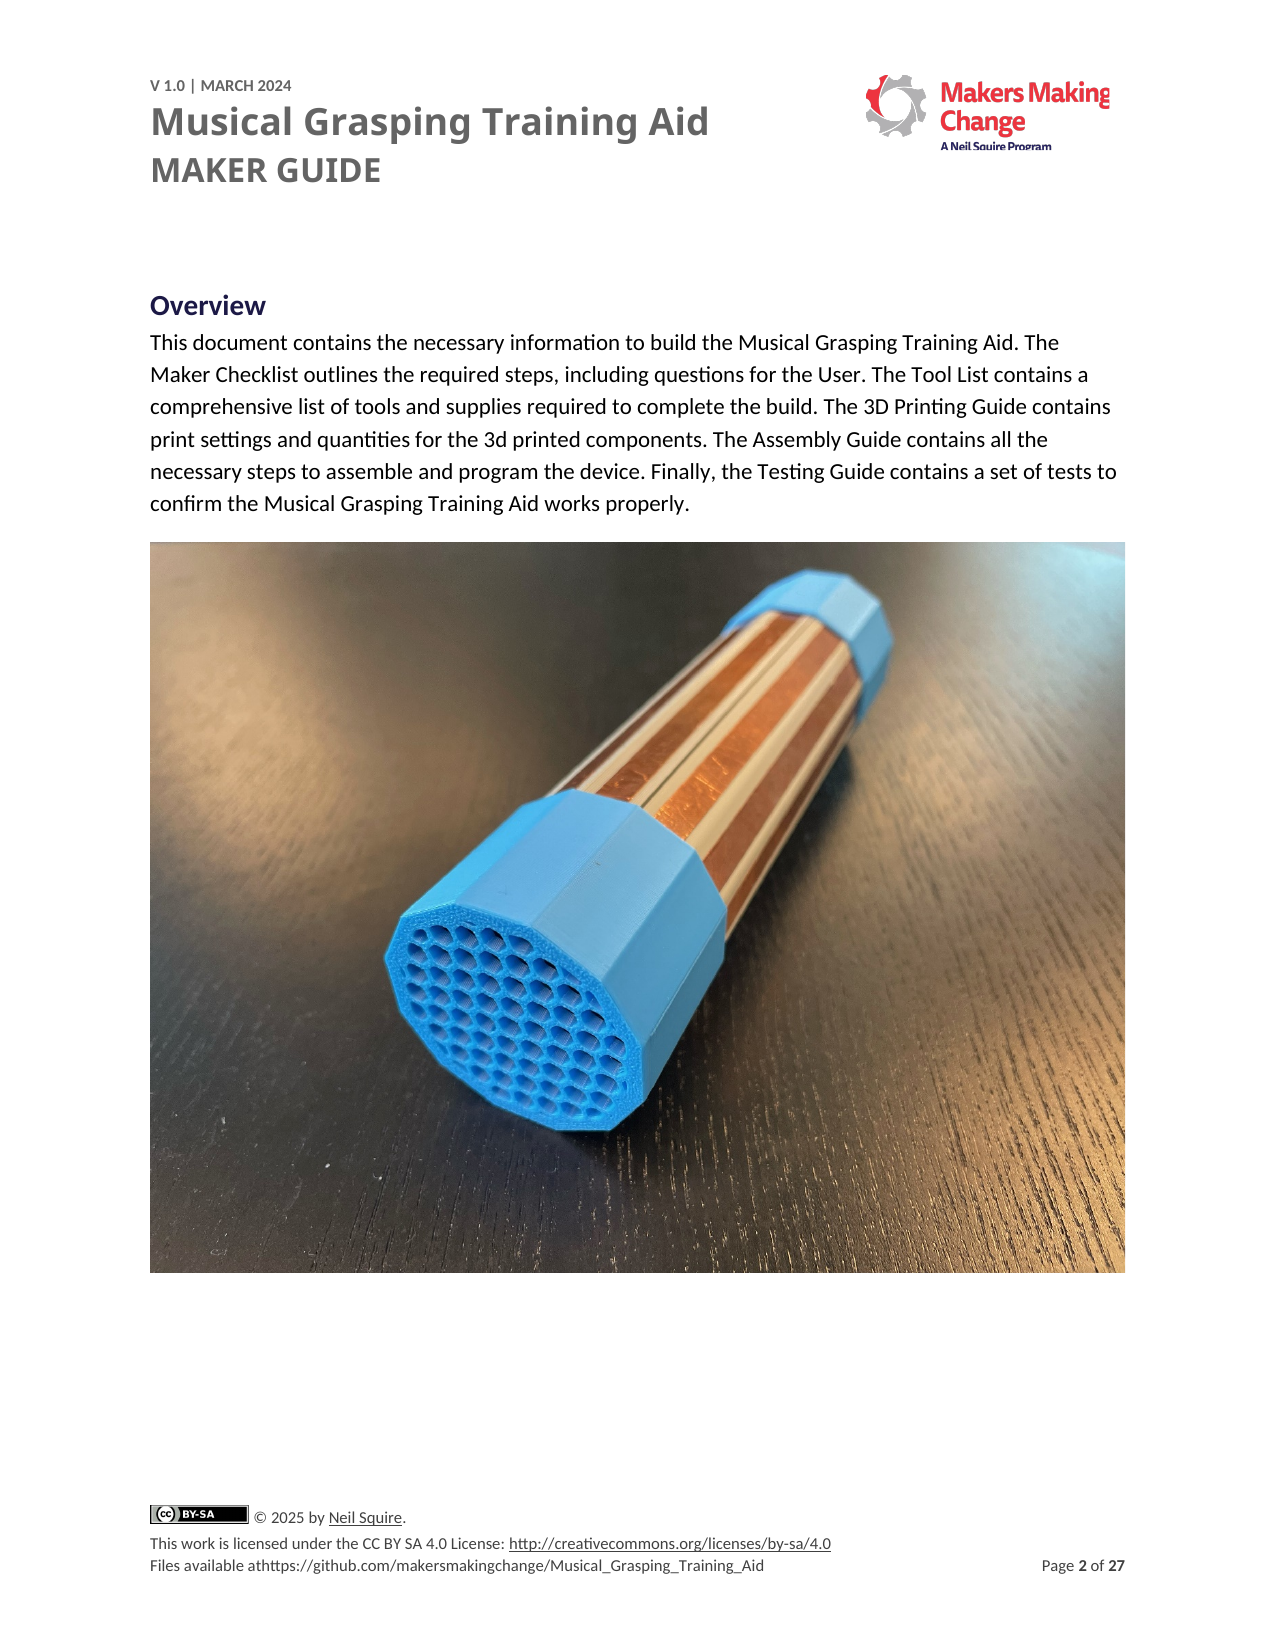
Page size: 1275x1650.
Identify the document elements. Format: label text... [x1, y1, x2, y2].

picture [865, 75, 1110, 151]
picture [150, 542, 1125, 1273]
text This document contains the necessary information to build the Musical Grasping Training Aid. The Maker Checklist outlines the required steps, including questions for the User. The Tool List contains a comprehensive list of tools and supplies required to complete the build. The 3D Printing Guide contains print settings and quantities for the 3d printed components. The Assembly Guide contains all the necessary steps to assemble and program the device. Finally, the Testing Guide contains a set of tests to confirm the Musical Grasping Training Aid works properly. [150, 328, 1125, 517]
subtitle Overview [150, 287, 1125, 323]
picture [150, 1505, 249, 1524]
